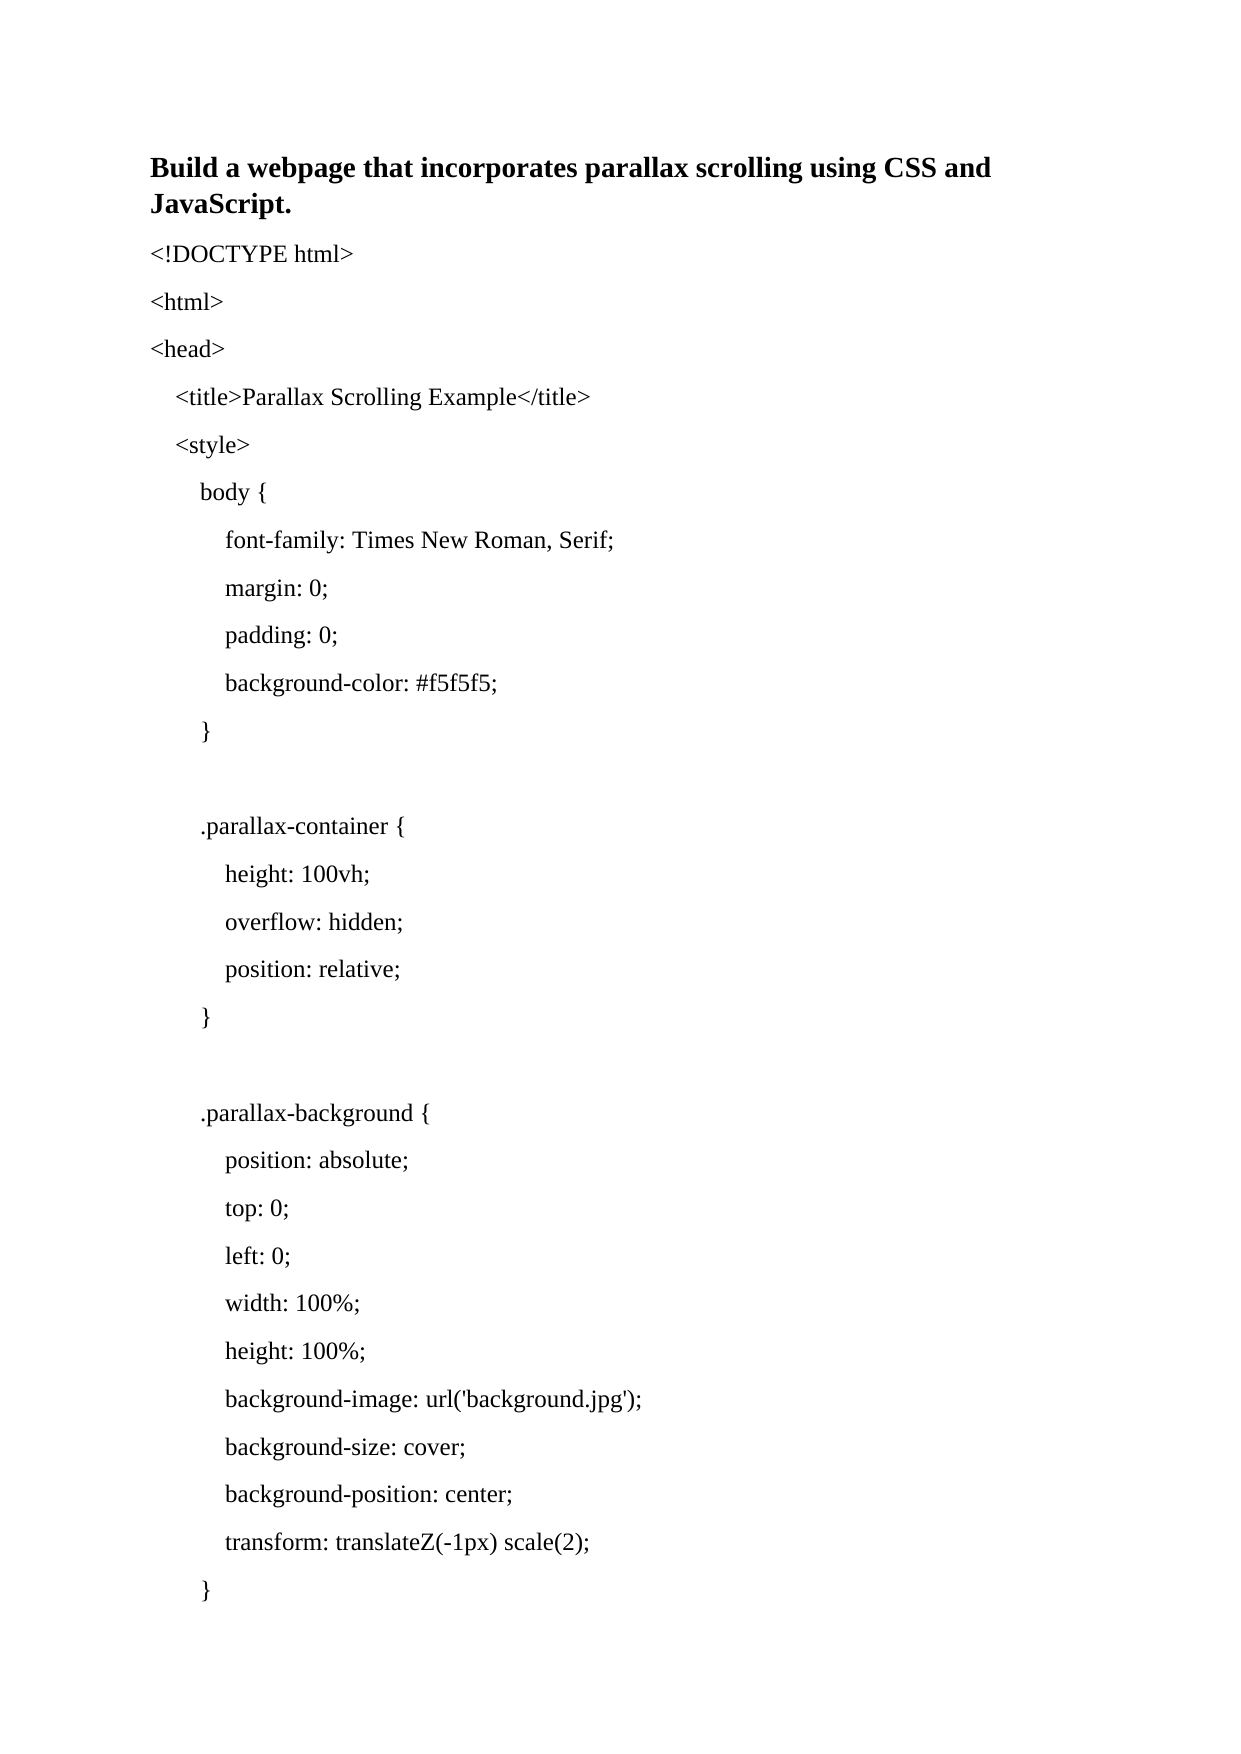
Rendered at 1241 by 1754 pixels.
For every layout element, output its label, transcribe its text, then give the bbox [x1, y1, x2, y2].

text <style> [150, 430, 1090, 458]
text background-image: url('background.jpg'); [150, 1384, 1090, 1413]
text } [150, 1002, 1090, 1031]
text <title>Parallax Scrolling Example</title> [150, 382, 1090, 411]
text position: relative; [150, 954, 1090, 983]
text background-size: cover; [150, 1432, 1090, 1460]
text Build a webpage that incorporates parallax scrolling using CSS and JavaScript. [150, 150, 1090, 220]
text top: 0; [150, 1193, 1090, 1222]
text font-family: Times New Roman, Serif; [150, 525, 1090, 554]
text .parallax-container { [150, 811, 1090, 840]
text width: 100%; [150, 1288, 1090, 1317]
text } [150, 1575, 1090, 1603]
text background-position: center; [150, 1479, 1090, 1508]
text .parallax-background { [150, 1098, 1090, 1126]
text position: absolute; [150, 1145, 1090, 1174]
text height: 100%; [150, 1336, 1090, 1365]
text overflow: hidden; [150, 907, 1090, 936]
text height: 100vh; [150, 859, 1090, 888]
text left: 0; [150, 1241, 1090, 1269]
text margin: 0; [150, 573, 1090, 602]
text background-color: #f5f5f5; [150, 668, 1090, 697]
text } [150, 716, 1090, 745]
text <head> [150, 334, 1090, 363]
text <!DOCTYPE html> [150, 239, 1090, 268]
text transform: translateZ(-1px) scale(2); [150, 1527, 1090, 1556]
text padding: 0; [150, 621, 1090, 649]
text body { [150, 477, 1090, 506]
text <html> [150, 287, 1090, 315]
